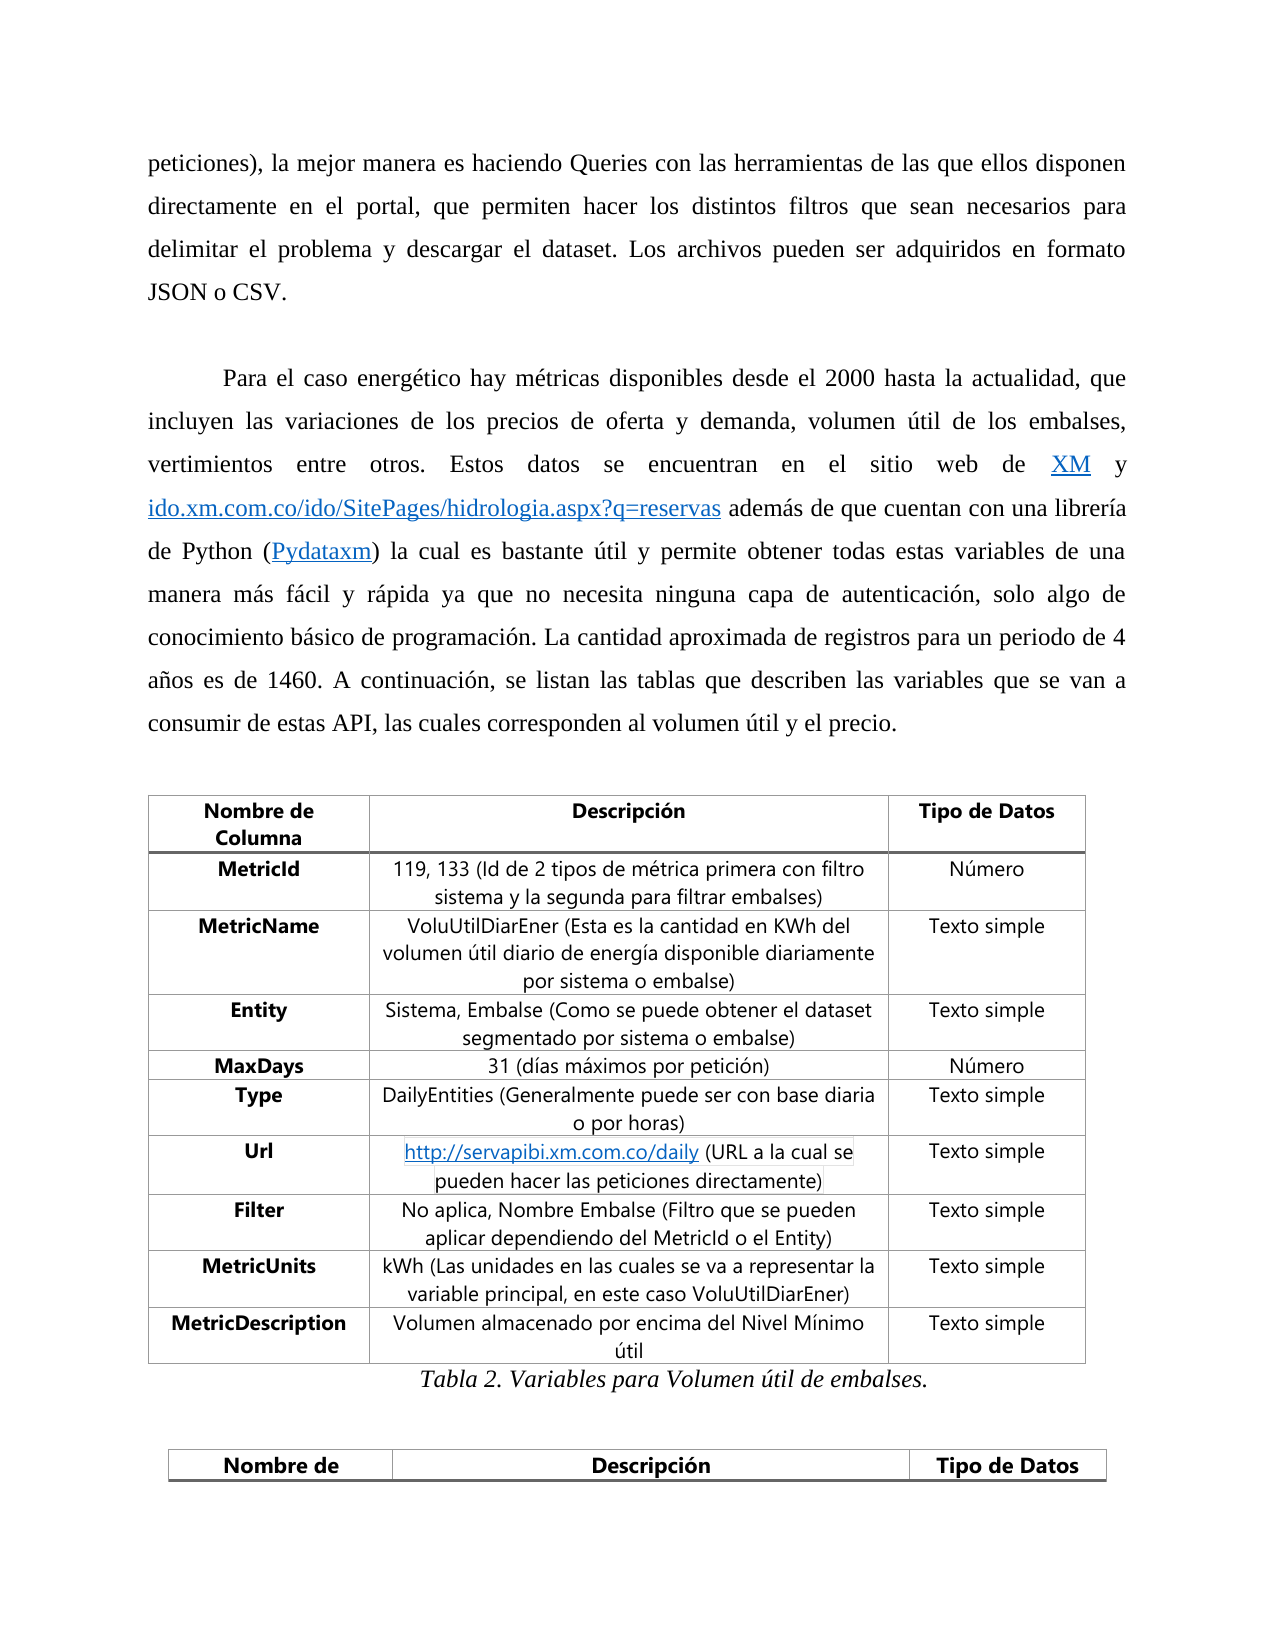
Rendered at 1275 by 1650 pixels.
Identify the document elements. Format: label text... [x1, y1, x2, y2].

text Para el caso energético hay métricas disponibles desde el 2000 hasta la actualidad, que incluyen las variaciones de los precios de oferta y demanda, volumen útil de los embalses, vertimientos entre otros. Estos datos se encuentran en el sitio web de XM y ido.xm.com.co/ido/SitePages/hidrologia.aspx?q=reservas además de que cuentan con una librería de Python (Pydataxm) la cual es bastante útil y permite obtener todas estas variables de una manera más fácil y rápida ya que no necesita ninguna capa de autenticación, solo algo de conocimiento básico de programación. La cantidad aproximada de registros para un periodo de 4 años es de 1460. A continuación, se listan las tablas que describen las variables que se van a consumir de estas API, las cuales corresponden al volumen útil y el precio. [148, 363, 1127, 737]
table_cell MetricId [149, 854, 369, 909]
table_cell MetricDescription [149, 1308, 369, 1363]
table_cell DailyEntities (Generalmente puede ser con base diaria o por horas) [370, 1080, 888, 1135]
table_cell VoluUtilDiarEner (Esta es la cantidad en KWh del volumen útil diario de energía disponible diariamente por sistema o embalse) [370, 911, 888, 994]
table_cell Texto simple [889, 1080, 1085, 1135]
table_cell Volumen almacenado por encima del Nivel Mínimo útil [370, 1308, 888, 1363]
table_cell http://servapibi.xm.com.co/daily (URL a la cual se pueden hacer las peticiones directamente) [405, 1138, 853, 1165]
table_cell Type [149, 1080, 369, 1135]
table_cell 31 (días máximos por petición) [370, 1051, 888, 1079]
table_cell Texto simple [889, 1136, 1085, 1194]
table_header Descripción [370, 796, 888, 851]
table_cell Sistema, Embalse (Como se puede obtener el dataset segmentado por sistema o embalse) [370, 995, 888, 1050]
table_cell MaxDays [149, 1051, 369, 1079]
table_cell Número [889, 1051, 1085, 1079]
table_cell Filter [149, 1195, 369, 1250]
table_cell 119, 133 (Id de 2 tipos de métrica primera con filtro sistema y la segunda para filtrar embalses) [370, 854, 888, 909]
table_header Tipo de Datos [910, 1450, 1106, 1479]
table_cell Número [889, 854, 1085, 909]
table_cell MetricName [149, 911, 369, 994]
table_cell http://servapibi.xm.com.co/daily (URL a la cual se pueden hacer las peticiones directamente) [435, 1166, 823, 1193]
table_cell kWh (Las unidades en las cuales se va a representar la variable principal, en este caso VoluUtilDiarEner) [370, 1251, 888, 1307]
table_cell Entity [149, 995, 369, 1050]
table_cell MetricUnits [149, 1251, 369, 1307]
table_cell No aplica, Nombre Embalse (Filtro que se pueden aplicar dependiendo del MetricId o el Entity) [370, 1195, 888, 1250]
text Tabla 2. Variables para Volumen útil de embalses. [148, 1364, 1127, 1393]
table_cell Texto simple [889, 995, 1085, 1050]
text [148, 148, 1127, 306]
table_cell Texto simple [889, 1195, 1085, 1250]
table_header Nombre de Columna [149, 796, 369, 851]
table_cell Texto simple [889, 1251, 1085, 1307]
table_cell Url [149, 1136, 369, 1194]
table_header Nombre de Columna [169, 1450, 392, 1479]
table_cell Texto simple [889, 1308, 1085, 1363]
table_header Tipo de Datos [889, 796, 1085, 851]
table_cell Texto simple [889, 911, 1085, 994]
table_header Descripción [393, 1450, 909, 1479]
